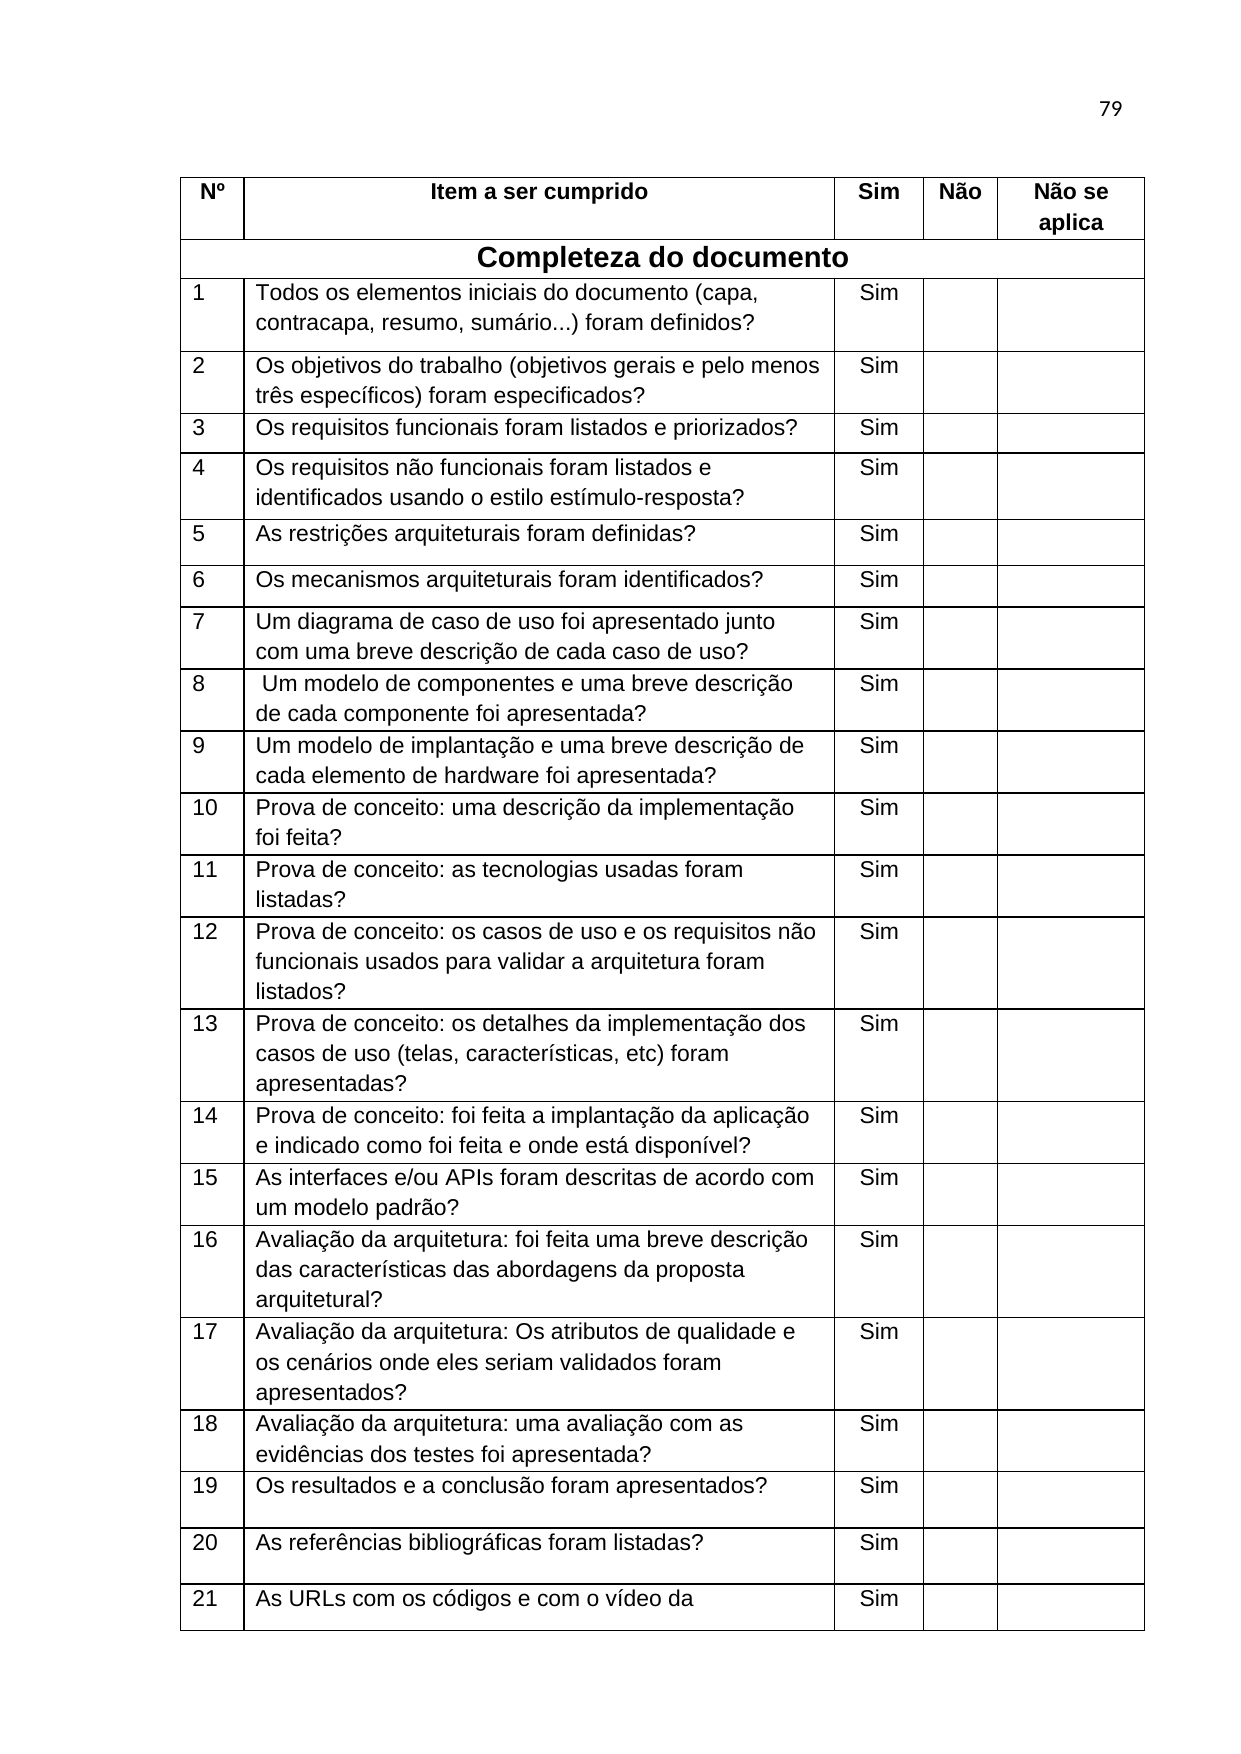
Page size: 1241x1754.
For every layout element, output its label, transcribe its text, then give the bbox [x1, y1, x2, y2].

table_cell [181, 566, 243, 606]
table_cell Sim [835, 732, 923, 792]
table_cell Sim [835, 520, 923, 564]
table_cell [924, 856, 997, 916]
table_cell Sim [835, 1472, 923, 1527]
table_cell Os requisitos funcionais foram listados e priorizados? [245, 414, 834, 452]
table_cell [181, 1529, 243, 1583]
table_cell Sim [835, 352, 923, 412]
table_cell [998, 279, 1144, 351]
table_cell [181, 794, 243, 854]
table_cell [998, 1164, 1144, 1224]
table_cell [181, 670, 243, 730]
table_cell [924, 279, 997, 351]
table_cell Sim [835, 1411, 923, 1471]
table_cell [998, 1585, 1144, 1630]
table_cell Avaliação da arquitetura: Os atributos de qualidade e os cenários onde eles seriam validados foram apresentados? [245, 1318, 834, 1409]
table_cell [181, 1102, 243, 1162]
table_cell Prova de conceito: os detalhes da implementação dos casos de uso (telas, características, etc) foram apresentadas? [245, 1010, 834, 1101]
table_cell [998, 520, 1144, 564]
table_cell [998, 1411, 1144, 1471]
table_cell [245, 1585, 834, 1630]
table_cell Avaliação da arquitetura: uma avaliação com as evidências dos testes foi apresentada? [245, 1411, 834, 1471]
table_cell [181, 352, 243, 412]
table_cell [924, 1226, 997, 1317]
table_header Sim [835, 178, 923, 239]
table_cell [998, 1529, 1144, 1583]
table_cell [181, 279, 243, 351]
table_cell Sim [835, 566, 923, 606]
table_cell [924, 1585, 997, 1630]
table_cell [998, 454, 1144, 519]
table_cell [924, 608, 997, 668]
table_cell Prova de conceito: uma descrição da implementação foi feita? [245, 794, 834, 854]
table_header Item a ser cumprido [245, 178, 834, 239]
table_cell Sim [835, 414, 923, 452]
table_cell [998, 352, 1144, 412]
table_cell [181, 856, 243, 916]
table_cell [924, 1472, 997, 1527]
table_cell Os resultados e a conclusão foram apresentados? [245, 1472, 834, 1527]
table_cell [181, 1010, 243, 1101]
table_cell Prova de conceito: os casos de uso e os requisitos não funcionais usados para validar a arquitetura foram listados? [245, 918, 834, 1008]
table_cell [181, 414, 243, 452]
table_cell [998, 414, 1144, 452]
table_cell [181, 454, 243, 519]
table_cell As interfaces e/ou APIs foram descritas de acordo com um modelo padrão? [245, 1164, 834, 1224]
table_cell [998, 608, 1144, 668]
table_cell Sim [835, 1102, 923, 1162]
table_cell Um modelo de componentes e uma breve descrição de cada componente foi apresentada? [245, 670, 834, 730]
table_cell Sim [835, 856, 923, 916]
table_cell Sim [835, 918, 923, 1008]
table_cell Sim [835, 794, 923, 854]
table_cell [181, 1411, 243, 1471]
table_cell [181, 608, 243, 668]
table_cell Sim [835, 279, 923, 351]
table_cell [998, 1226, 1144, 1317]
table_cell [924, 1164, 997, 1224]
table_cell Prova de conceito: foi feita a implantação da aplicação e indicado como foi feita e onde está disponível? [245, 1102, 834, 1162]
table_cell Sim [835, 1164, 923, 1224]
table_cell Prova de conceito: as tecnologias usadas foram listadas? [245, 856, 834, 916]
table_cell [924, 732, 997, 792]
table_cell [181, 1318, 243, 1409]
table_cell Os mecanismos arquiteturais foram identificados? [245, 566, 834, 606]
table_cell [924, 454, 997, 519]
table_cell [924, 1411, 997, 1471]
table_cell [998, 670, 1144, 730]
table_cell Um diagrama de caso de uso foi apresentado junto com uma breve descrição de cada caso de uso? [245, 608, 834, 668]
table_cell [998, 1010, 1144, 1101]
table_cell [924, 918, 997, 1008]
table_cell As restrições arquiteturais foram definidas? [245, 520, 834, 564]
table_cell [998, 566, 1144, 606]
table_cell [998, 794, 1144, 854]
table_cell [998, 1472, 1144, 1527]
table_cell Sim [835, 1226, 923, 1317]
table_cell Completeza do documento [181, 240, 1144, 278]
table_cell [924, 794, 997, 854]
table_cell [181, 1472, 243, 1527]
table_cell Sim [835, 670, 923, 730]
table_cell Um modelo de implantação e uma breve descrição de cada elemento de hardware foi apresentada? [245, 732, 834, 792]
table_cell Sim [835, 454, 923, 519]
table_cell [181, 1585, 243, 1630]
table_cell [924, 352, 997, 412]
table_cell Os objetivos do trabalho (objetivos gerais e pelo menos três específicos) foram especificados? [245, 352, 834, 412]
table_header Nº [181, 178, 243, 239]
table_cell Sim [835, 608, 923, 668]
table_cell [998, 856, 1144, 916]
table_cell [924, 566, 997, 606]
table_cell [181, 1164, 243, 1224]
table_cell [924, 670, 997, 730]
table_cell Os requisitos não funcionais foram listados e identificados usando o estilo estímulo-resposta? [245, 454, 834, 519]
table_cell Sim [835, 1585, 923, 1630]
table_header Não [924, 178, 997, 239]
table_cell Sim [835, 1529, 923, 1583]
table_cell Sim [835, 1318, 923, 1409]
table_cell [181, 520, 243, 564]
table_cell [998, 1102, 1144, 1162]
table_cell [998, 732, 1144, 792]
table_cell [924, 1102, 997, 1162]
table_cell [924, 520, 997, 564]
table_cell As referências bibliográficas foram listadas? [245, 1529, 834, 1583]
table_cell [924, 414, 997, 452]
table_cell Todos os elementos iniciais do documento (capa, contracapa, resumo, sumário...) foram definidos? [245, 279, 834, 351]
table_cell Sim [835, 1010, 923, 1101]
table_cell [181, 1226, 243, 1317]
table_cell [924, 1010, 997, 1101]
table_cell [998, 918, 1144, 1008]
table_cell [998, 1318, 1144, 1409]
table_cell [924, 1318, 997, 1409]
table_cell [181, 918, 243, 1008]
table_header Não se aplica [998, 178, 1144, 239]
table_cell Avaliação da arquitetura: foi feita uma breve descrição das características das abordagens da proposta arquitetural? [245, 1226, 834, 1317]
table_cell [924, 1529, 997, 1583]
table_cell [181, 732, 243, 792]
